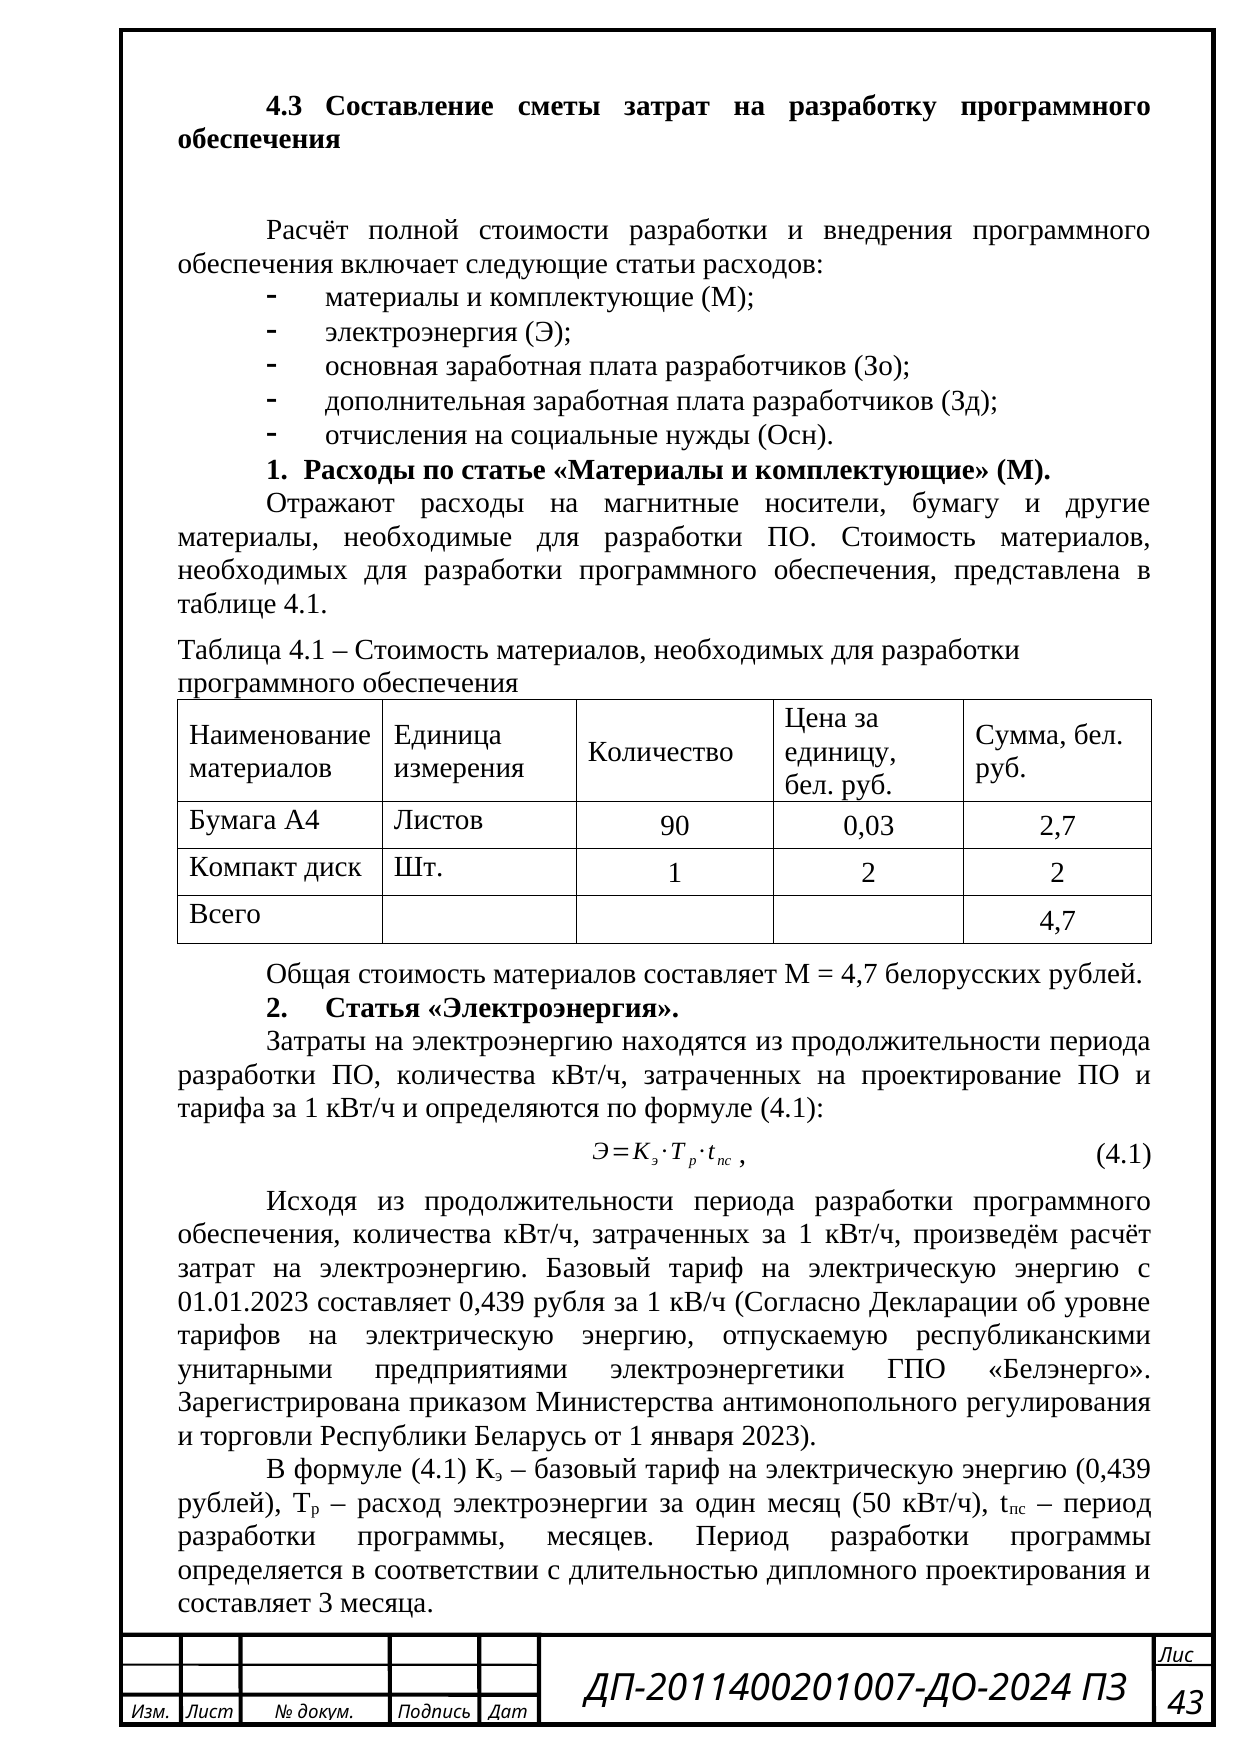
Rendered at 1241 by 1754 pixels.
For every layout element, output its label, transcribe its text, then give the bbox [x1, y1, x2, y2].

table_cell 90 [577, 802, 773, 848]
table_cell 2 [964, 849, 1151, 895]
table_cell 2,7 [964, 802, 1151, 848]
table_header Наименование материалов [178, 700, 382, 801]
table_cell 4,7 [964, 896, 1151, 943]
list Статья «Электроэнергия». [177, 990, 1152, 1023]
subtitle 4.3 Составление сметы затрат на разработку программного обеспечения [177, 88, 1152, 155]
table_cell Листов [383, 802, 576, 848]
text , (4.1) [177, 1136, 1152, 1171]
list Расходы по статье «Материалы и комплектующие» (М). [266, 452, 1152, 485]
text Расчёт полной стоимости разработки и внедрения программного обеспечения включает следующие статьи расходов: [177, 212, 1152, 279]
table_cell Всего [178, 896, 382, 943]
table_header Количество [577, 700, 773, 801]
table_cell 0,03 [774, 802, 963, 848]
text Таблица 4.1 – Стоимость материалов, необходимых для разработки программного обеспечения [177, 632, 1152, 699]
table_cell 2 [774, 849, 963, 895]
table_cell 1 [577, 849, 773, 895]
list основная заработная плата разработчиков (Зо); [177, 348, 1152, 383]
text Общая стоимость материалов составляет М = 4,7 белорусских рублей. [177, 956, 1152, 990]
list материалы и комплектующие (М); [177, 279, 1152, 314]
list электроэнергия (Э); [177, 314, 1152, 348]
list отчисления на социальные нужды (Осн). [177, 417, 1152, 452]
table_header Единица измерения [383, 700, 576, 801]
table_cell Шт. [383, 849, 576, 895]
table_cell [383, 896, 576, 943]
table_cell [577, 896, 773, 943]
table_cell Бумага А4 [178, 802, 382, 848]
table_cell Компакт диск [178, 849, 382, 895]
text В формуле (4.1) Кэ – базовый тариф на электрическую энергию (0,439 рублей), Тр – расход электроэнергии за один месяц (50 кВт/ч), tпс – период разработки программы, месяцев. Период разработки программы определяется в соответствии с длительностью дипломного проектирования и составляет 3 месяца. [177, 1451, 1152, 1619]
text Отражают расходы на магнитные носители, бумагу и другие материалы, необходимые для разработки ПО. Стоимость материалов, необходимых для разработки программного обеспечения, представлена в таблице 4.1. [177, 485, 1152, 619]
table_header Цена за единицу, бел. руб. [774, 700, 963, 801]
list дополнительная заработная плата разработчиков (Зд); [177, 383, 1152, 417]
text Исходя из продолжительности периода разработки программного обеспечения, количества кВт/ч, затраченных за 1 кВт/ч, произведём расчёт затрат на электроэнергию. Базовый тариф на электрическую энергию с 01.01.2023 составляет 0,439 рубля за 1 кВ/ч (Согласно Декларации об уровне тарифов на электрическую энергию, отпускаемую республиканскими унитарными предприятиями электроэнергетики ГПО «Белэнерго». Зарегистрирована приказом Министерства антимонопольного регулирования и торговли Республики Беларусь от 1 января 2023). [177, 1183, 1152, 1451]
table_cell [774, 896, 963, 943]
table_header Сумма, бел. руб. [964, 700, 1151, 801]
text Затраты на электроэнергию находятся из продолжительности периода разработки ПО, количества кВт/ч, затраченных на проектирование ПО и тарифа за 1 кВт/ч и определяются по формуле (4.1): [177, 1023, 1152, 1124]
